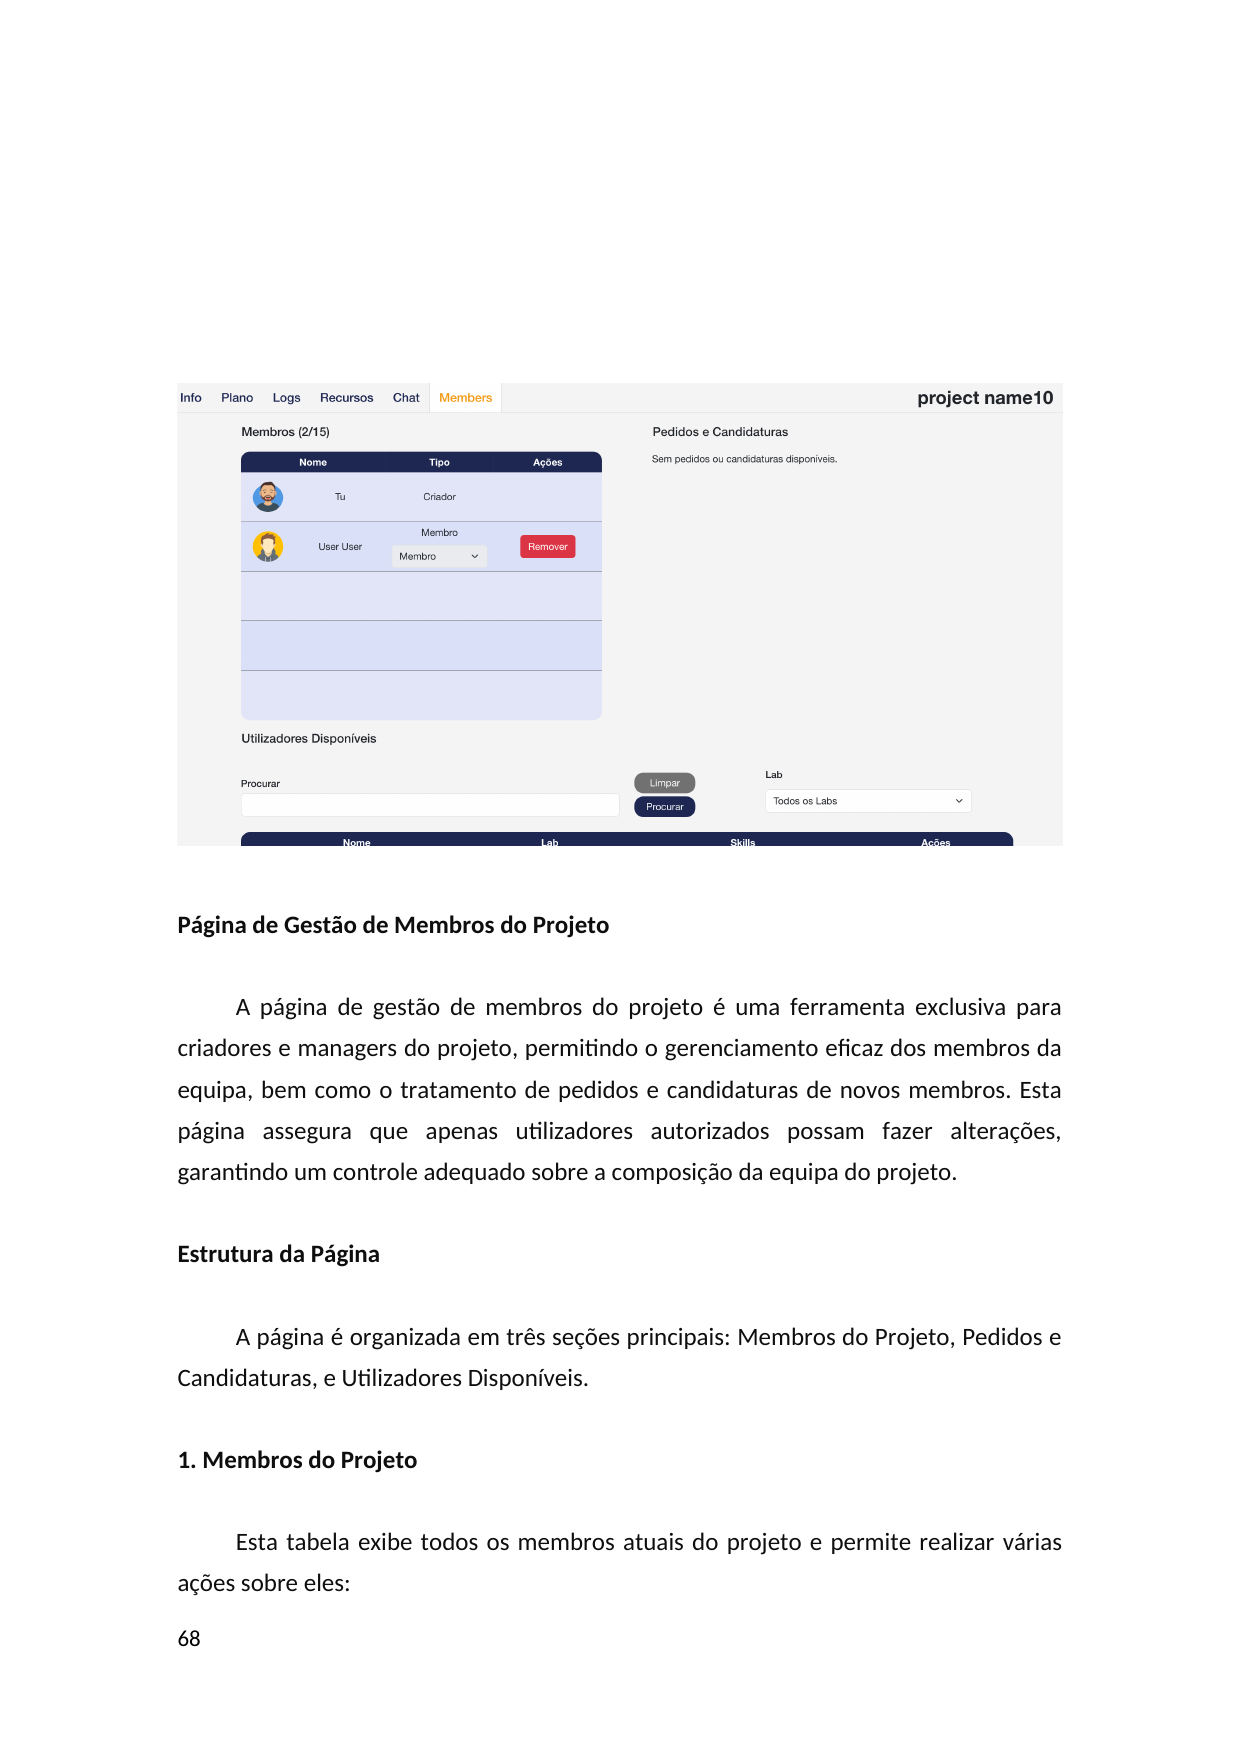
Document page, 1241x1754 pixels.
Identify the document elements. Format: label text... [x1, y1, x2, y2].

text A página é organizada em três seções principais: Membros do Projeto, Pedidos e Candidaturas, e Utilizadores Disponíveis. [177, 1321, 1063, 1392]
text 1. Membros do Projeto [177, 1444, 1063, 1474]
text Estrutura da Página [177, 1238, 1063, 1269]
text Página de Gestão de Membros do Projeto [177, 909, 1063, 940]
picture [177, 383, 1063, 846]
text Esta tabela exibe todos os membros atuais do projeto e permite realizar várias ações sobre eles: [177, 1526, 1063, 1598]
text A página de gestão de membros do projeto é uma ferramenta exclusiva para criadores e managers do projeto, permitindo o gerenciamento eficaz dos membros da equipa, bem como o tratamento de pedidos e candidaturas de novos membros. Esta página assegura que apenas utilizadores autorizados possam fazer alterações, garantindo um controle adequado sobre a composição da equipa do projeto. [177, 991, 1063, 1187]
